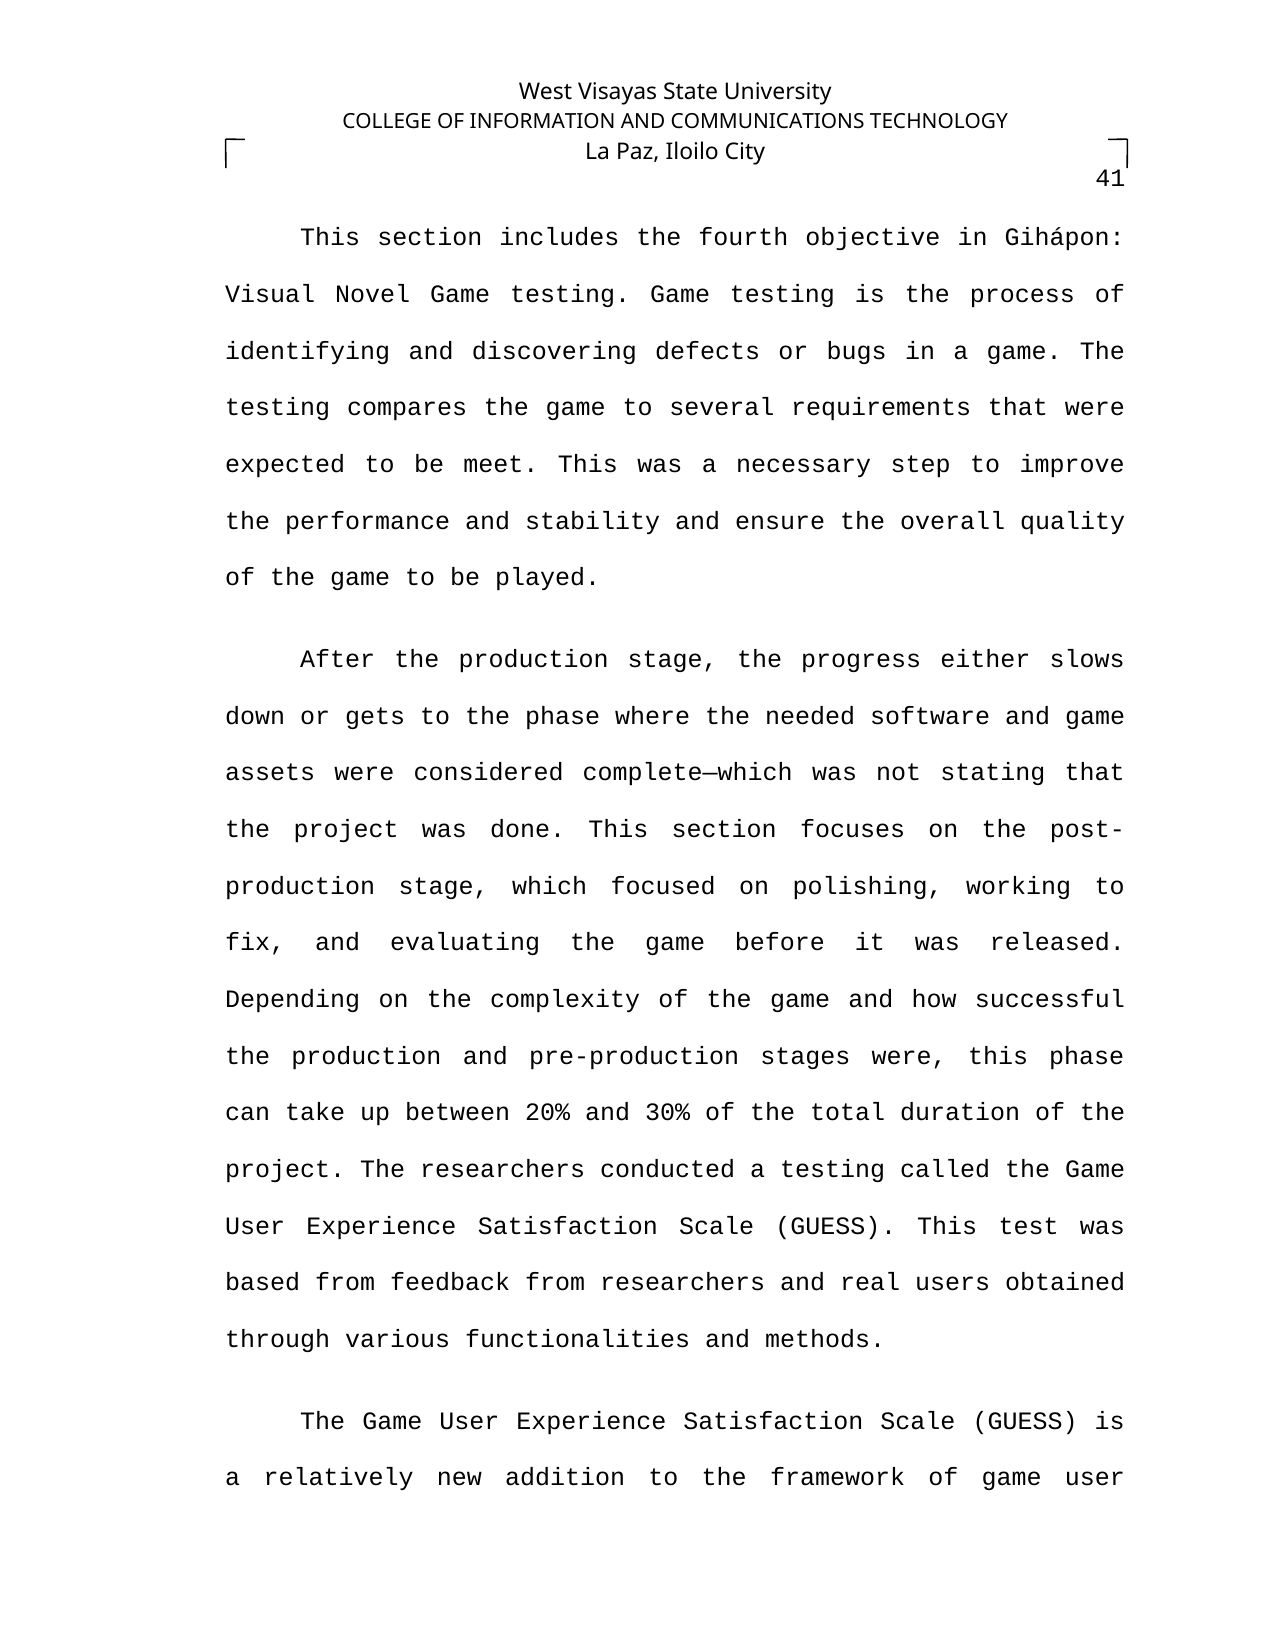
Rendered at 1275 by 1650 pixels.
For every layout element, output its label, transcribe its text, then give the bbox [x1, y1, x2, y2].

text After the production stage, the progress either slows down or gets to the phase where the needed software and game assets were considered complete—which was not stating that the project was done. This section focuses on the post-production stage, which focused on polishing, working to fix, and evaluating the game before it was released. Depending on the complexity of the game and how successful the production and pre-production stages were, this phase can take up between 20% and 30% of the total duration of the project. The researchers conducted a testing called the Game User Experience Satisfaction Scale (GUESS). This test was based from feedback from researchers and real users obtained through various functionalities and methods. [225, 647, 1125, 1355]
text This section includes the fourth objective in Gihápon: Visual Novel Game testing. Game testing is the process of identifying and discovering defects or bugs in a game. The testing compares the game to several requirements that were expected to be meet. This was a necessary step to improve the performance and stability and ensure the overall quality of the game to be played. [225, 225, 1125, 593]
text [225, 1408, 1125, 1493]
